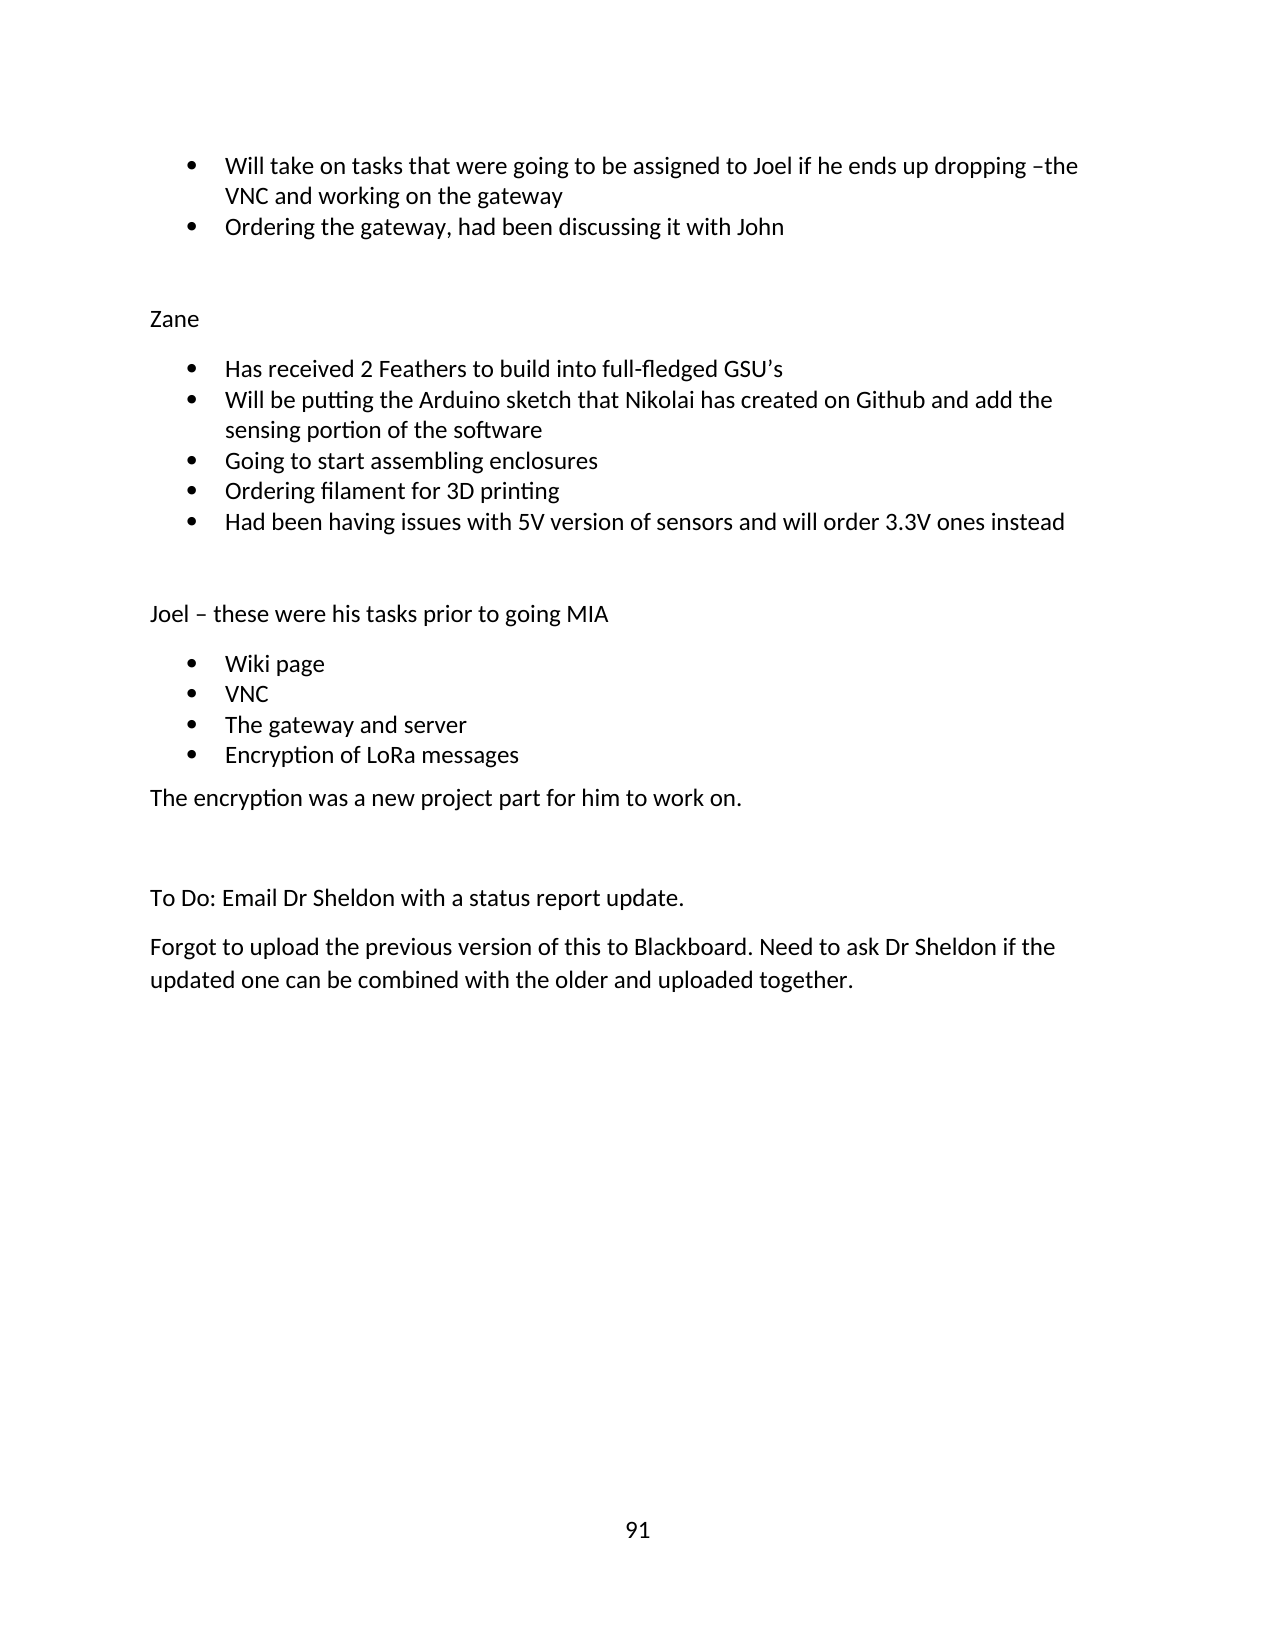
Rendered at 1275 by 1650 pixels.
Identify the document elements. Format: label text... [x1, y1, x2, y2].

list Wiki page [187, 648, 1125, 678]
text Joel – these were his tasks prior to going MIA [150, 598, 1125, 629]
list The gateway and server [187, 709, 1125, 739]
list Will take on tasks that were going to be assigned to Joel if he ends up dropping –the VNC and working on the gateway [187, 150, 1125, 211]
text Zane [150, 304, 1125, 334]
text The encryption was a new project part for him to work on. [150, 783, 1125, 813]
list VNC [187, 678, 1125, 709]
list Ordering the gateway, had been discussing it with John [187, 211, 1125, 242]
list Has received 2 Feathers to build into full-fledged GSU’s [187, 353, 1125, 384]
list Had been having issues with 5V version of sensors and will order 3.3V ones instead [187, 506, 1125, 536]
list Ordering filament for 3D printing [187, 475, 1125, 506]
text To Do: Email Dr Sheldon with a status report update. [150, 882, 1125, 912]
list Encryption of LoRa messages [187, 739, 1125, 770]
list Will be putting the Arduino sketch that Nikolai has created on Github and add the sensing portion of the software [187, 384, 1125, 445]
list Going to start assembling enclosures [187, 445, 1125, 475]
text Forgot to upload the previous version of this to Blackboard. Need to ask Dr Sheldon if the updated one can be combined with the older and uploaded together. [150, 931, 1125, 995]
